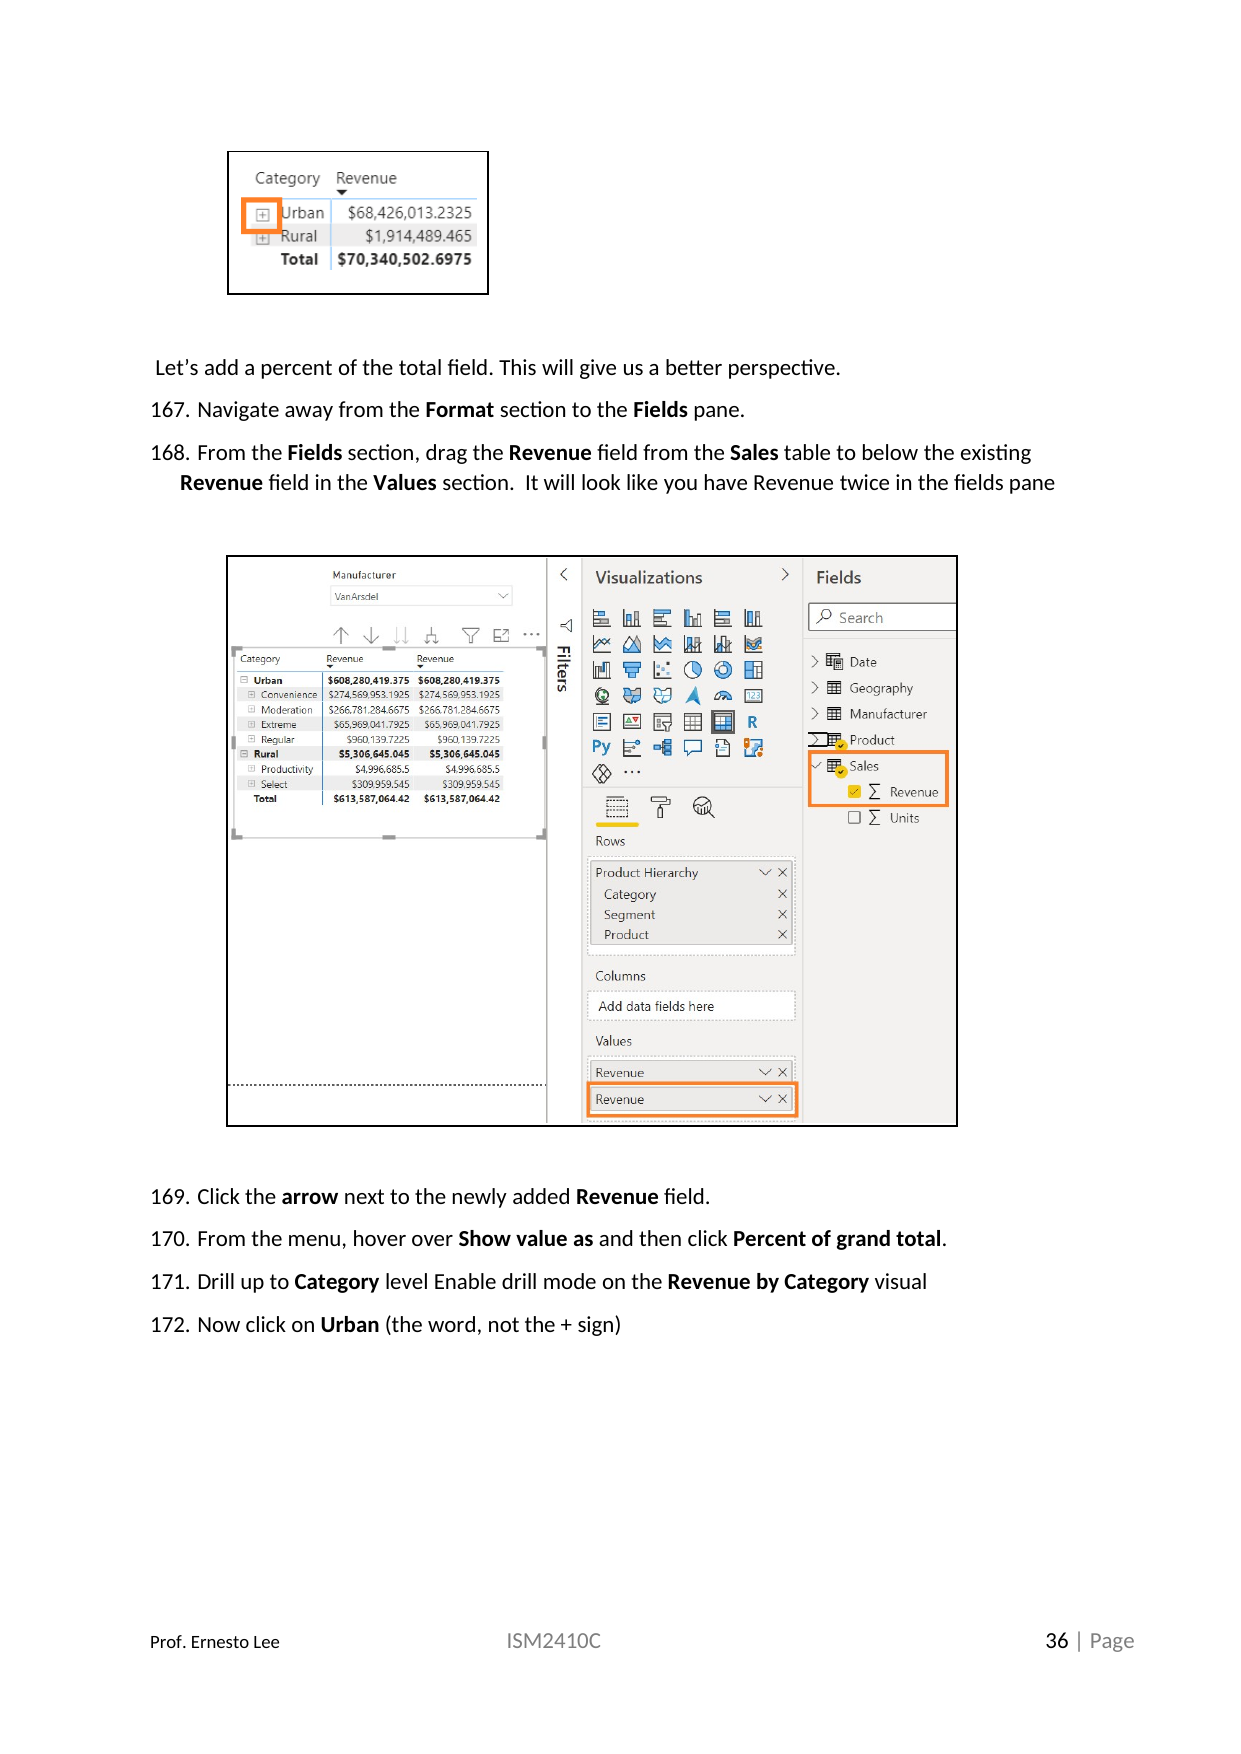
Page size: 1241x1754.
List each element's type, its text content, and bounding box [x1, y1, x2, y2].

list From the menu, hover over Show value as and then click Percent of grand total. [150, 1224, 1240, 1252]
list Click the arrow next to the newly added Revenue field. [150, 1182, 1240, 1210]
picture [241, 172, 477, 270]
list From the Fields section, drag the Revenue field from the Sales table to below the existing [150, 438, 1240, 466]
list Drill up to Category level Enable drill mode on the Revenue by Category visual [150, 1267, 1240, 1295]
list Now click on Urban (the word, not the + sign) [150, 1310, 1240, 1338]
text Let’s add a percent of the total field. This will give us a better perspective. [155, 353, 1240, 381]
list Navigate away from the Format section to the Fields pane. [150, 395, 1240, 423]
text Revenue field in the Values section. It will look like you have Revenue twice in the fields pane [180, 468, 1240, 496]
picture [228, 558, 956, 1123]
